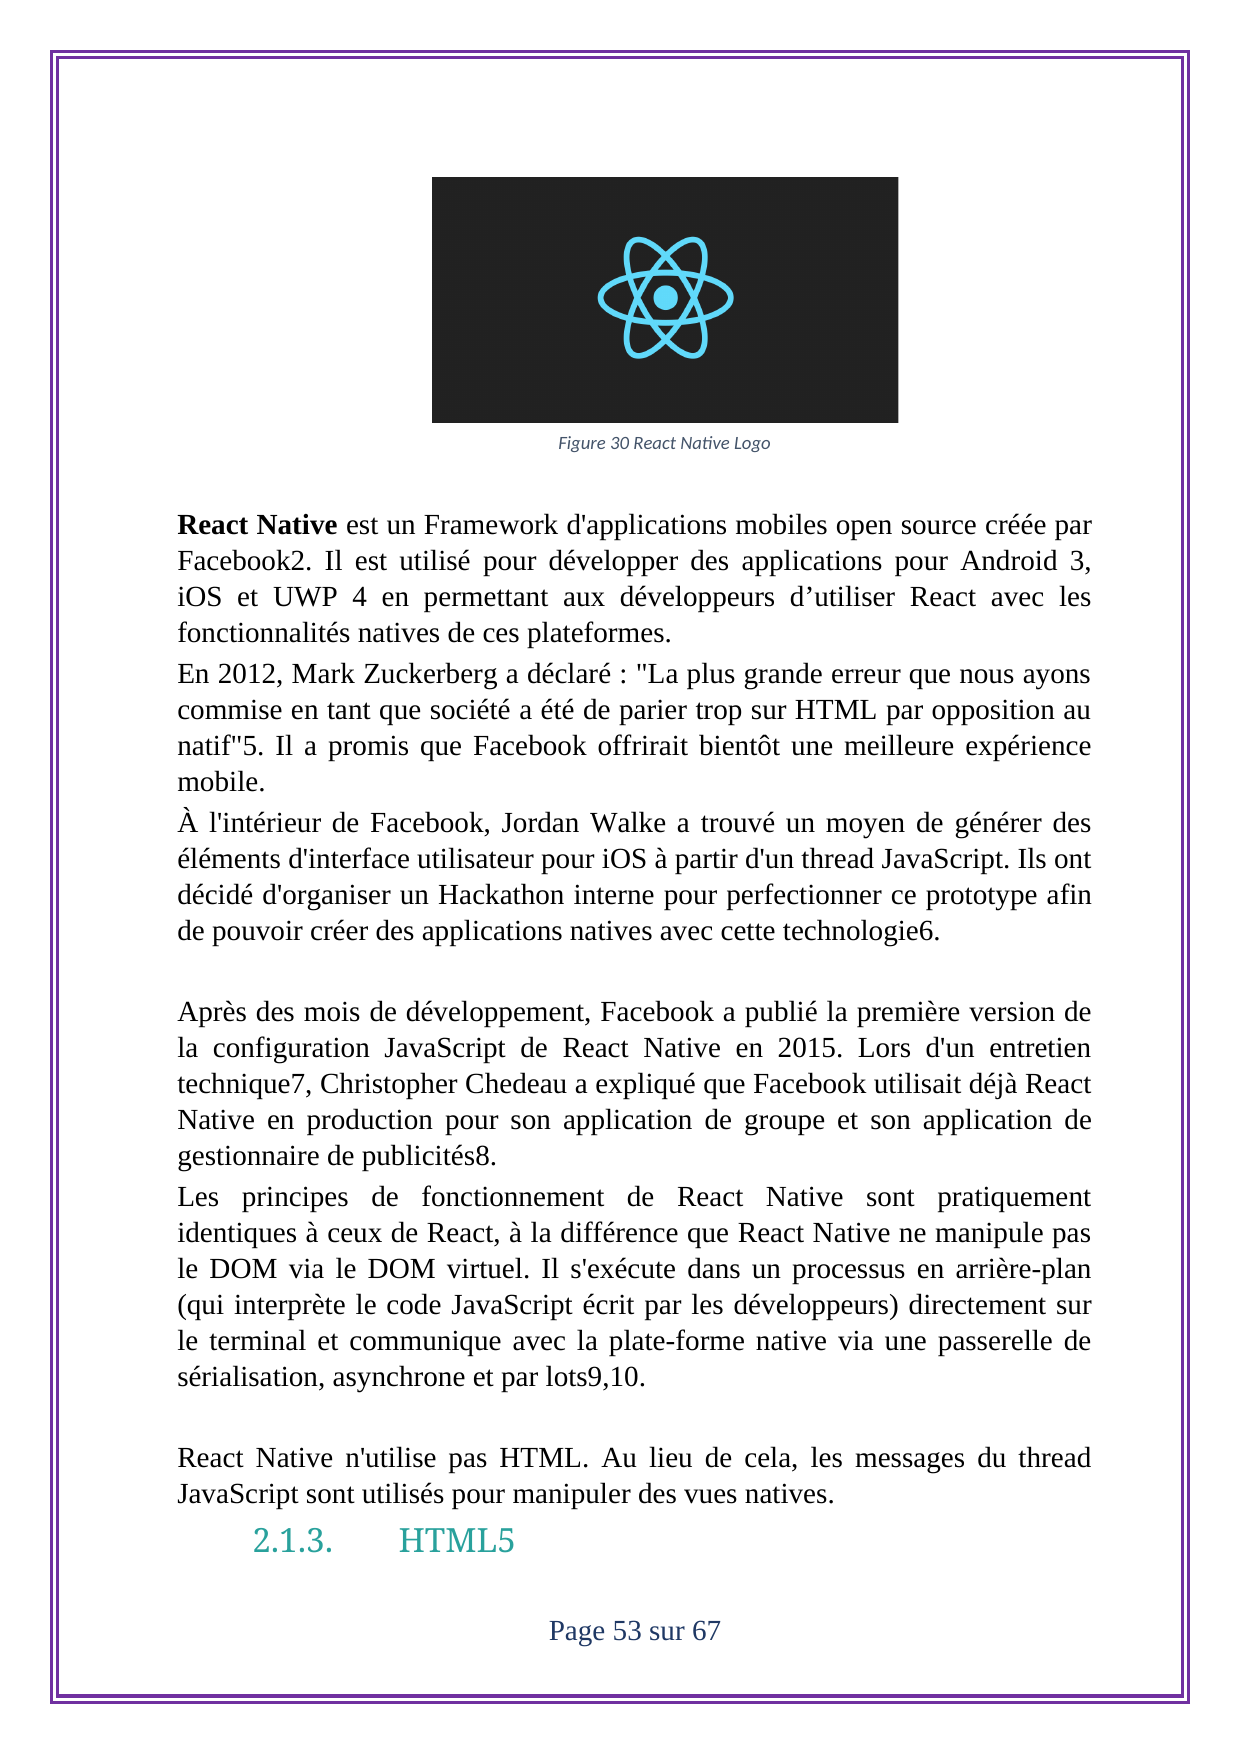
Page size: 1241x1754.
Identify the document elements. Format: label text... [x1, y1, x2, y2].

picture [432, 177, 899, 423]
text Après des mois de développement, Facebook a publié la première version de la configuration JavaScript de React Native en 2015. Lors d'un entretien technique7, Christopher Chedeau a expliqué que Facebook utilisait déjà React Native en production pour son application de groupe et son application de gestionnaire de publicités8. [177, 994, 1092, 1172]
text React Native est un Framework d'applications mobiles open source créée par Facebook2. Il est utilisé pour développer des applications pour Android 3, iOS et UWP 4 en permettant aux développeurs d’utiliser React avec les fonctionnalités natives de ces plateformes. [177, 507, 1092, 649]
text En 2012, Mark Zuckerberg a déclaré : "La plus grande erreur que nous ayons commise en tant que société a été de parier trop sur HTML par opposition au natif"5. Il a promis que Facebook offrirait bientôt une meilleure expérience mobile. [177, 656, 1092, 798]
subtitle HTML5 [252, 1516, 1092, 1562]
text React Native n'utilise pas HTML. Au lieu de cela, les messages du thread JavaScript sont utilisés pour manipuler des vues natives. [177, 1440, 1092, 1510]
text À l'intérieur de Facebook, Jordan Walke a trouvé un moyen de générer des éléments d'interface utilisateur pour iOS à partir d'un thread JavaScript. Ils ont décidé d'organiser un Hackathon interne pour perfectionner ce prototype afin de pouvoir créer des applications natives avec cette technologie6. [177, 805, 1092, 947]
text Les principes de fonctionnement de React Native sont pratiquement identiques à ceux de React, à la différence que React Native ne manipule pas le DOM via le DOM virtuel. Il s'exécute dans un processus en arrière-plan (qui interprète le code JavaScript écrit par les développeurs) directement sur le terminal et communique avec la plate-forme native via une passerelle de sérialisation, asynchrone et par lots9,10. [177, 1179, 1092, 1393]
